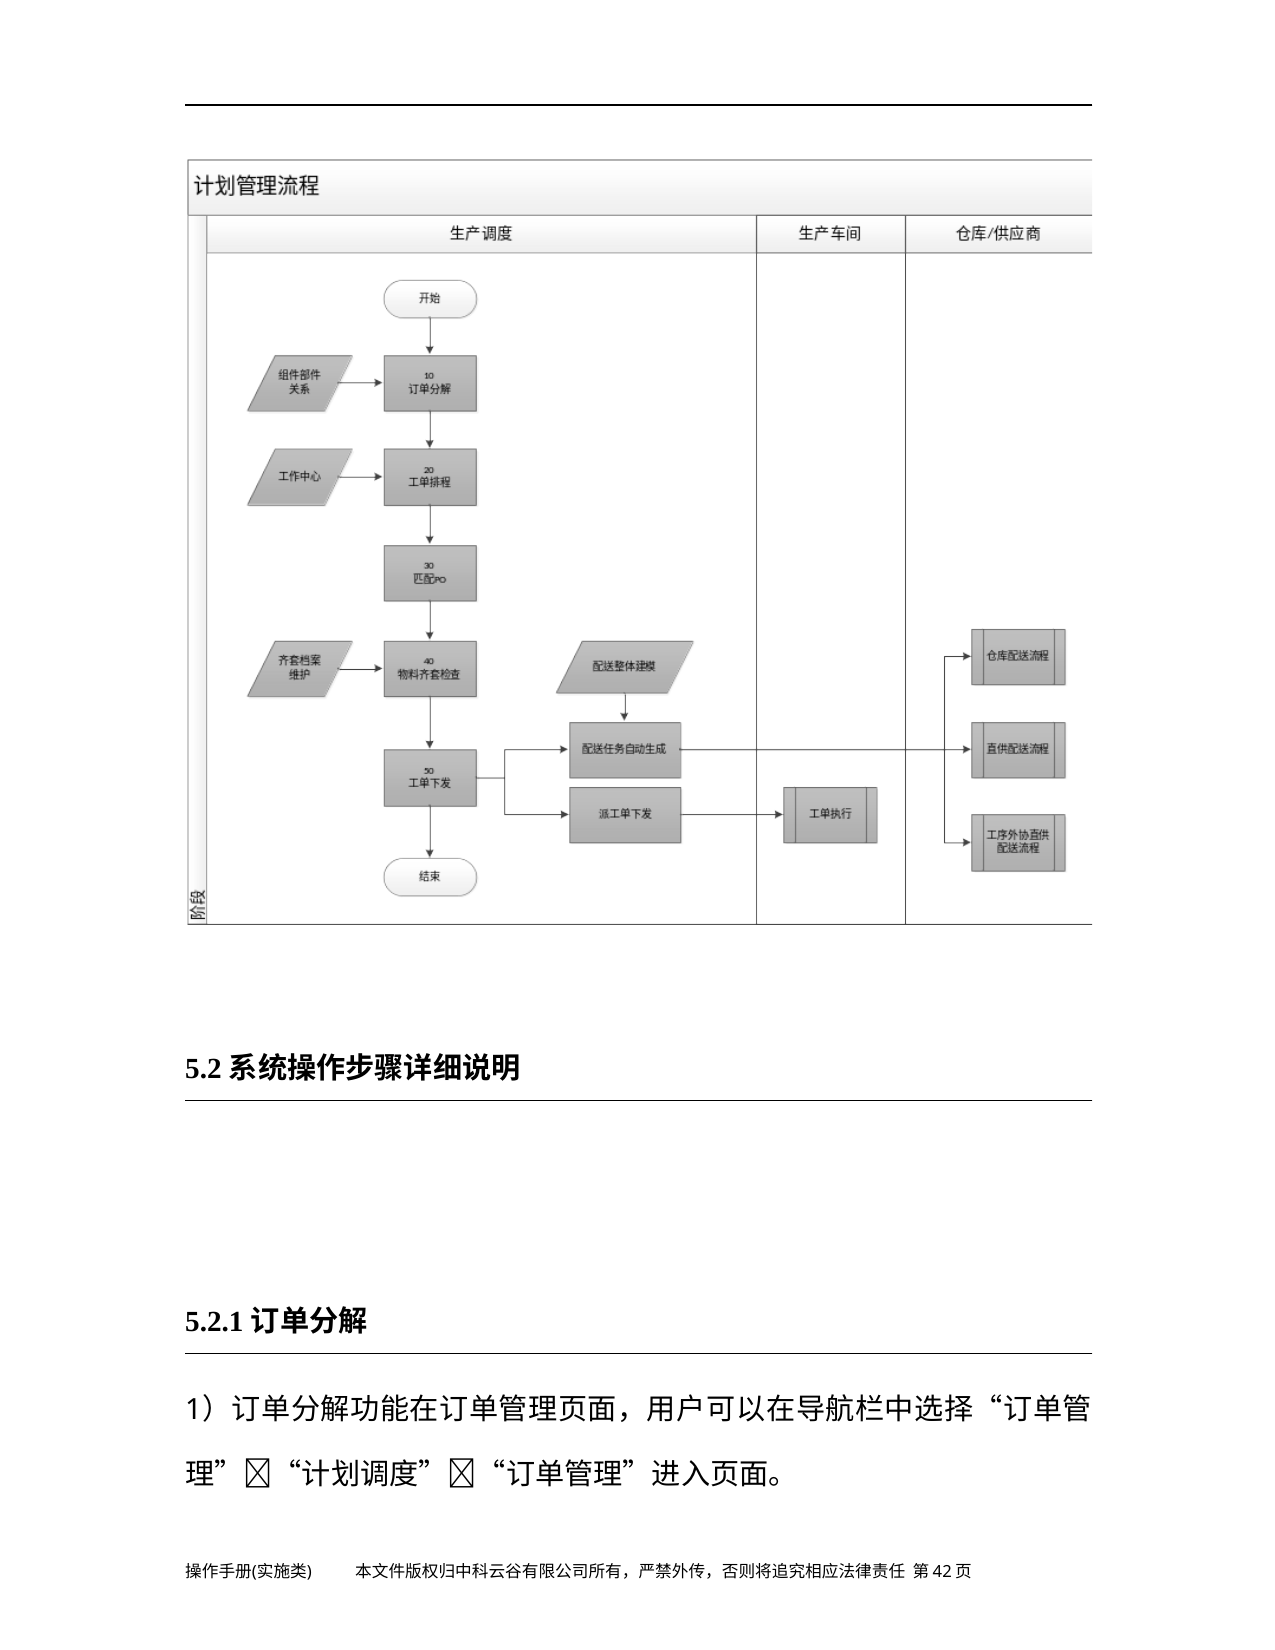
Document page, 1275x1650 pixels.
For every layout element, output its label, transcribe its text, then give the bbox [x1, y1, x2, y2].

text 系统操作步骤详细说明 [185, 1033, 1092, 1100]
text 订单分解 [185, 1286, 1092, 1353]
text 1）订单分解功能在订单管理页面，用户可以在导航栏中选择“订单管理”“计划调度”“订单管理”进入页面。 [185, 1374, 1092, 1504]
